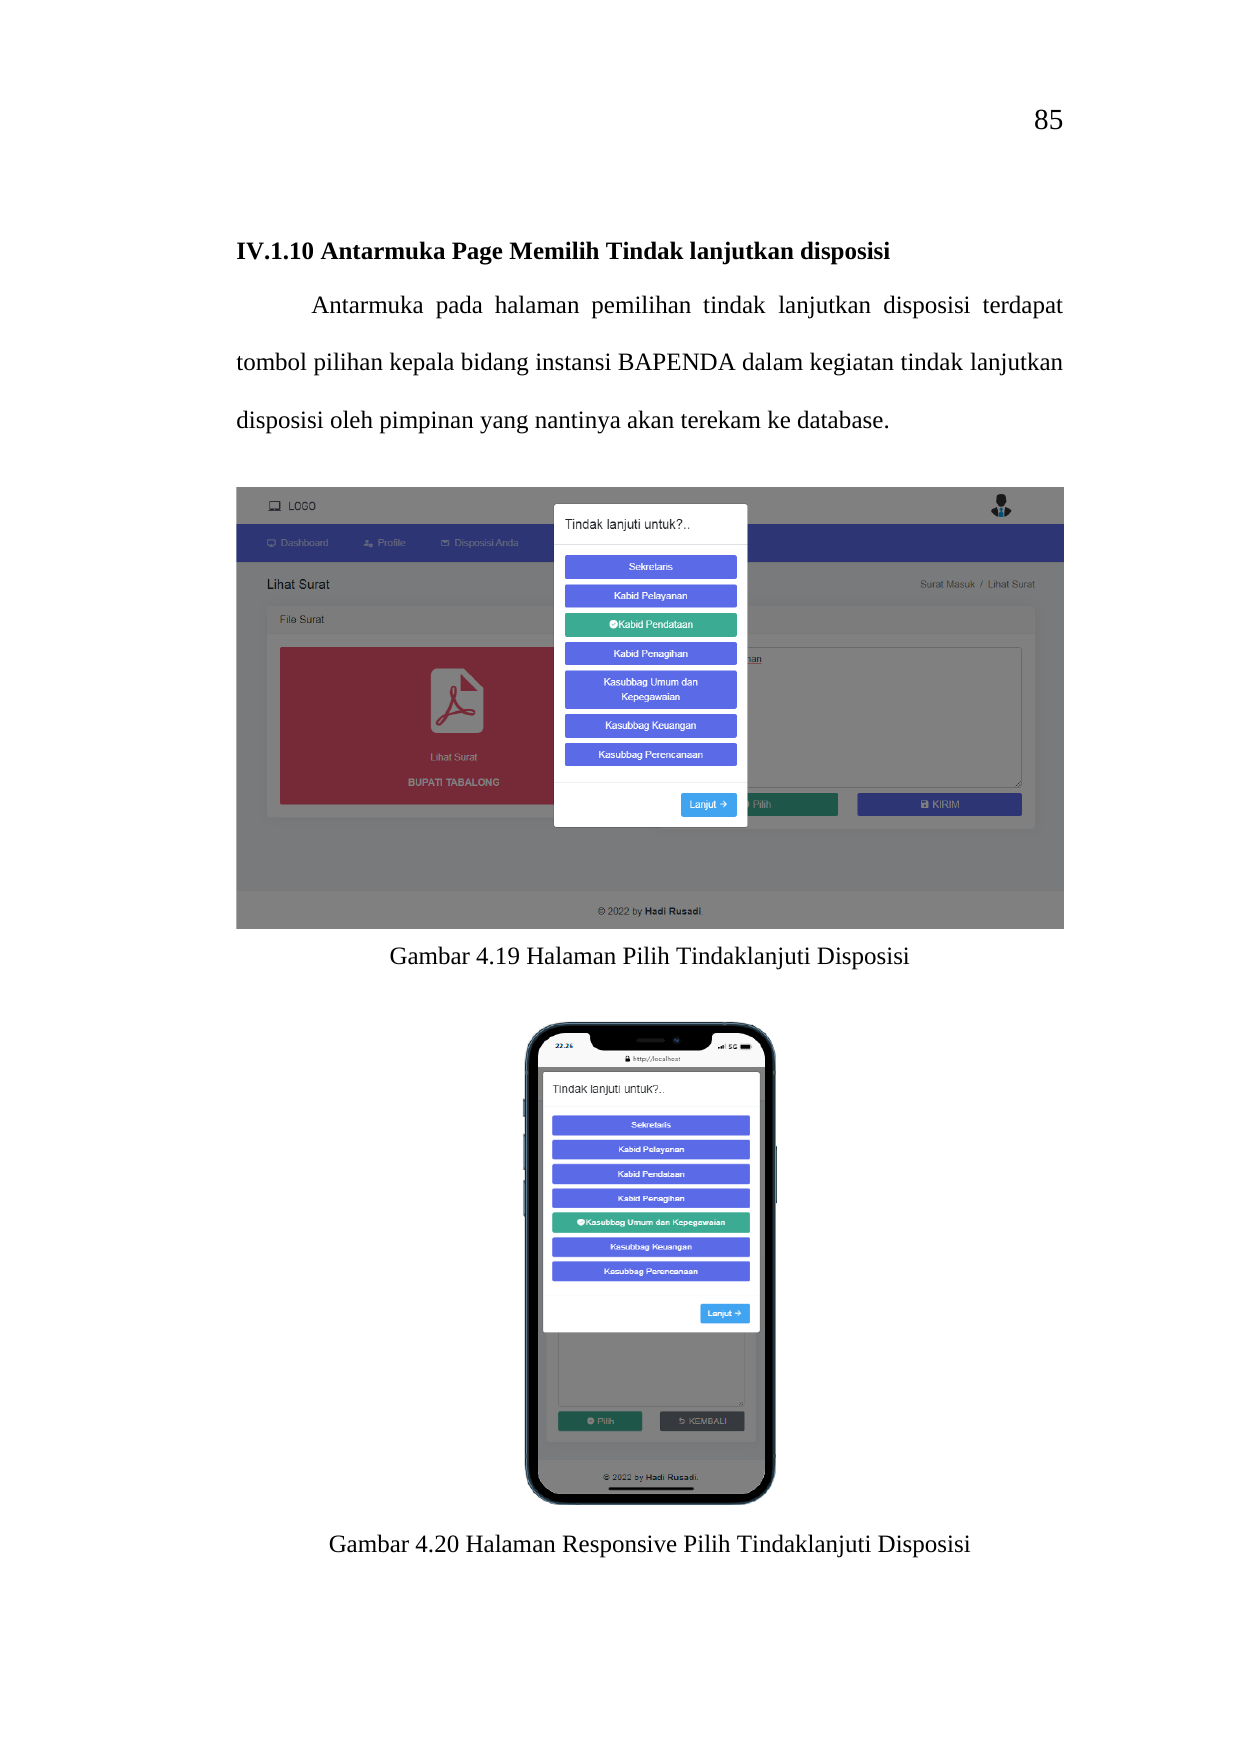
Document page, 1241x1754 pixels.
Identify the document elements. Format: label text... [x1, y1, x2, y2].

text Gambar 4.20 Halaman Responsive Pilih Tindaklanjuti Disposisi [236, 1529, 1063, 1558]
text Antarmuka pada halaman pemilihan tindak lanjutkan disposisi terdapat tombol pilihan kepala bidang instansi BAPENDA dalam kegiatan tindak lanjutkan disposisi oleh pimpinan yang nantinya akan terekam ke database. [236, 290, 1063, 434]
picture [522, 1021, 777, 1505]
subtitle Antarmuka Page Memilih Tindak lanjutkan disposisi [236, 236, 1063, 265]
picture [236, 487, 1064, 929]
text Gambar 4.19 Halaman Pilih Tindaklanjuti Disposisi [236, 941, 1063, 970]
